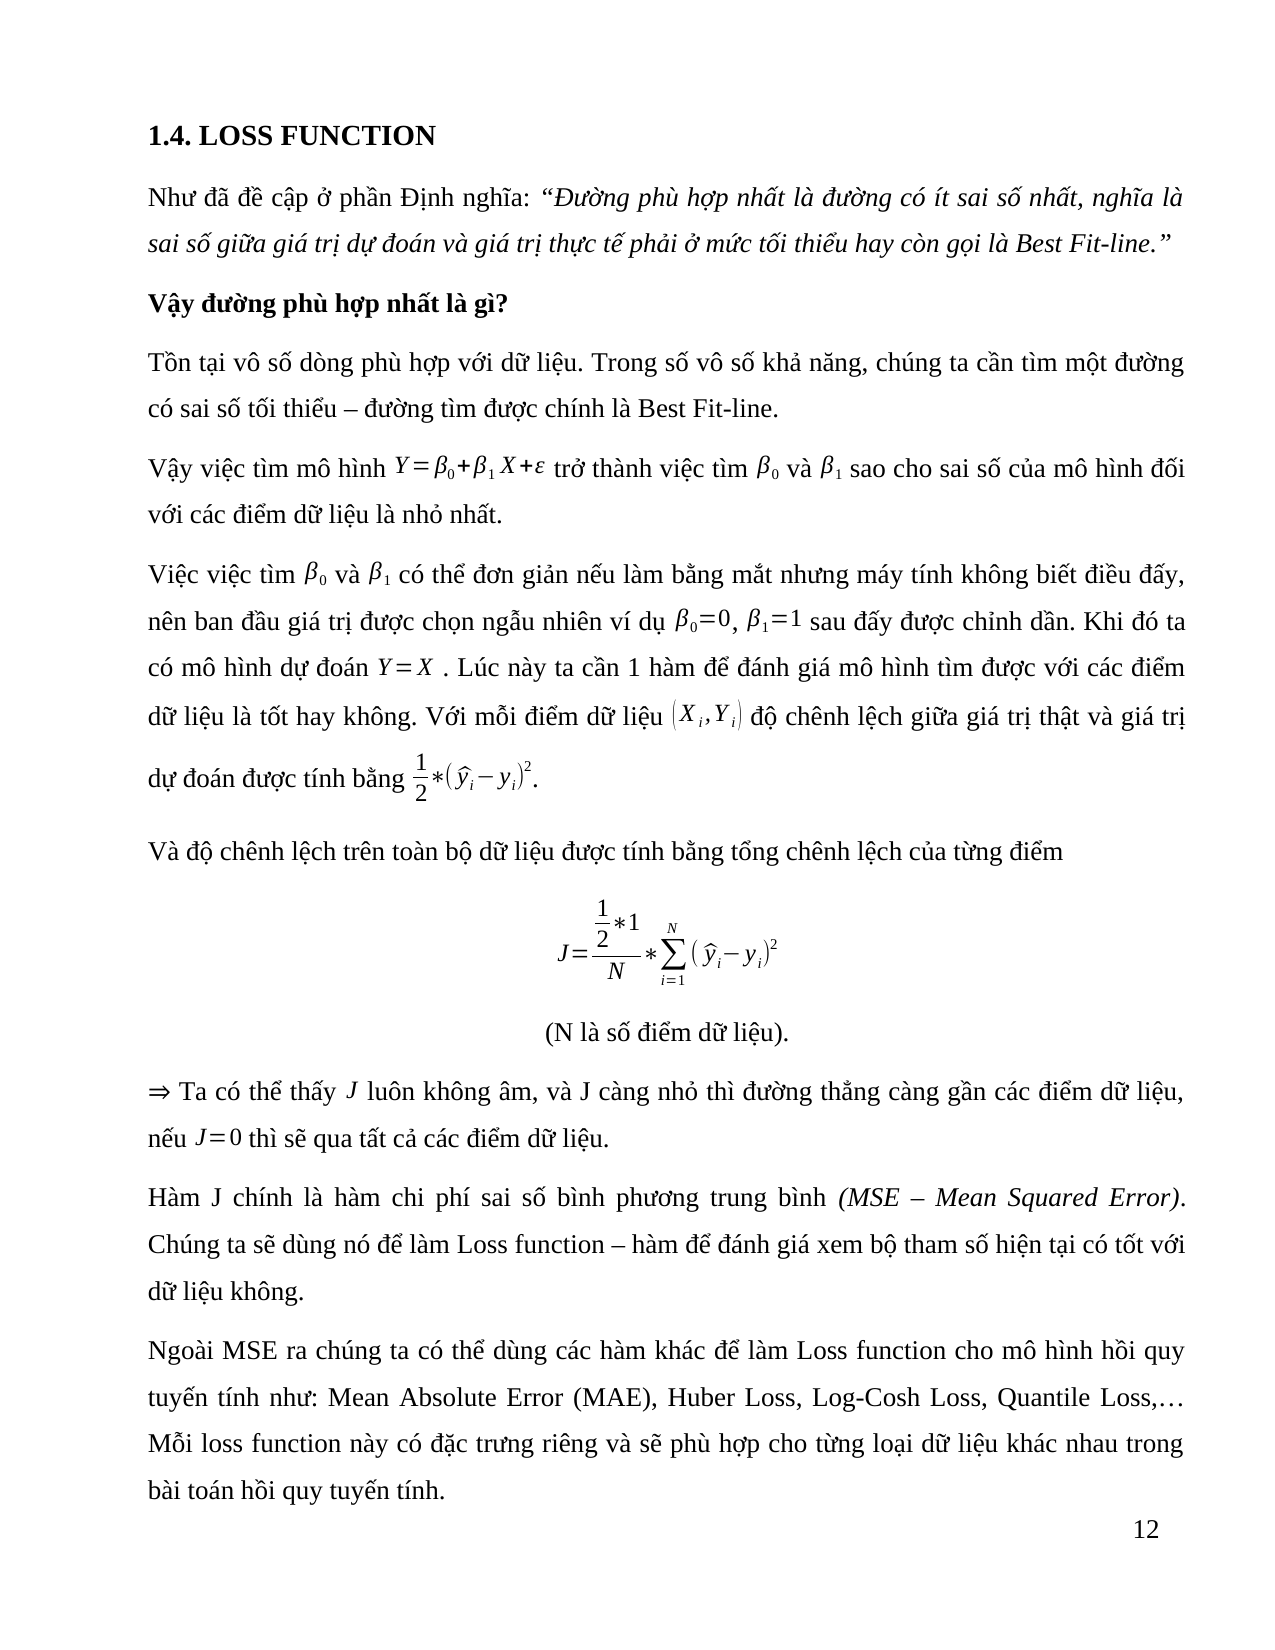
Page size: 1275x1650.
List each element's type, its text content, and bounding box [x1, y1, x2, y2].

text Việc việc tìm và có thể đơn giản nếu làm bằng mắt nhưng máy tính không biết điều đấy, nên ban đầu giá trị được chọn ngẫu nhiên ví dụ , sau đấy được chỉnh dần. Khi đó ta có mô hình dự đoán . Lúc này ta cần 1 hàm để đánh giá mô hình tìm được với các điểm dữ liệu là tốt hay không. Với mỗi điểm dữ liệu độ chênh lệch giữa giá trị thật và giá trị dự đoán được tính bằng . [148, 558, 1186, 807]
text Vậy đường phù hợp nhất là gì? [148, 287, 1186, 318]
subtitle 1.4. Loss function [148, 118, 1186, 152]
text Như đã đề cập ở phần Định nghĩa: “Đường phù hợp nhất là đường có ít sai số nhất, nghĩa là sai số giữa giá trị dự đoán và giá trị thực tế phải ở mức tối thiểu hay còn gọi là Best Fit-line.” [148, 181, 1186, 259]
text (N là số điểm dữ liệu). [148, 1016, 1186, 1047]
text Ngoài MSE ra chúng ta có thể dùng các hàm khác để làm Loss function cho mô hình hồi quy tuyến tính như: Mean Absolute Error (MAE), Huber Loss, Log-Cosh Loss, Quantile Loss,… Mỗi loss function này có đặc trưng riêng và sẽ phù hợp cho từng loại dữ liệu khác nhau trong bài toán hồi quy tuyến tính. [148, 1334, 1186, 1505]
text Vậy việc tìm mô hình trở thành việc tìm và sao cho sai số của mô hình đối với các điểm dữ liệu là nhỏ nhất. [148, 452, 1186, 530]
text Tồn tại vô số dòng phù hợp với dữ liệu. Trong số vô số khả năng, chúng ta cần tìm một đường có sai số tối thiểu – đường tìm được chính là Best Fit-line. [148, 346, 1186, 424]
text ⇒ Ta có thể thấy luôn không âm, và J càng nhỏ thì đường thẳng càng gần các điểm dữ liệu, nếu thì sẽ qua tất cả các điểm dữ liệu. [148, 1075, 1186, 1153]
text Và độ chênh lệch trên toàn bộ dữ liệu được tính bằng tổng chênh lệch của từng điểm [148, 835, 1186, 867]
text Hàm J chính là hàm chi phí sai số bình phương trung bình (MSE – Mean Squared Error). Chúng ta sẽ dùng nó để làm Loss function – hàm để đánh giá xem bộ tham số hiện tại có tốt với dữ liệu không. [148, 1181, 1186, 1306]
